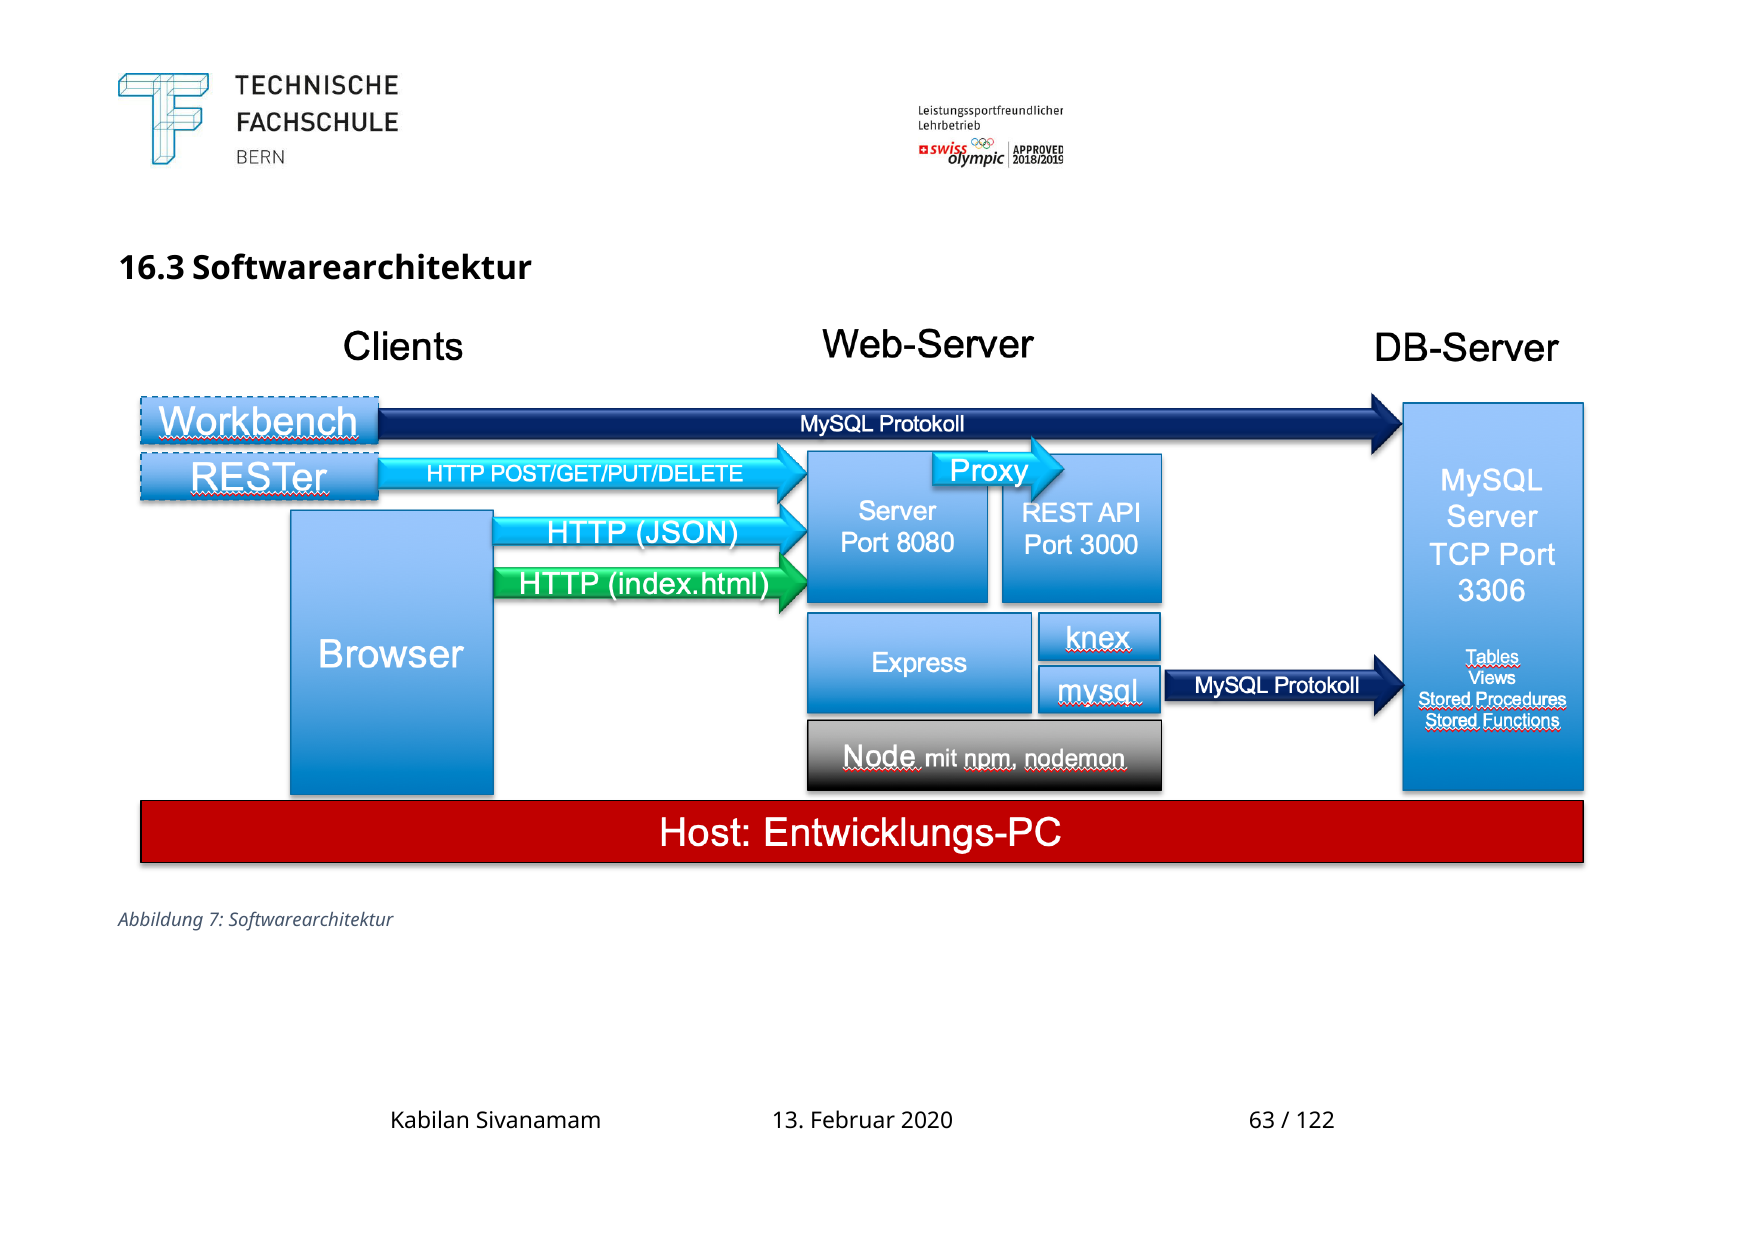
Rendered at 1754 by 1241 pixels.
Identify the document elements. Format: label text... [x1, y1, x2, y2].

text Abbildung 7: Softwarearchitektur [118, 906, 1606, 932]
picture [118, 305, 1607, 887]
picture [118, 73, 1064, 196]
subtitle Softwarearchitektur [118, 244, 1606, 289]
